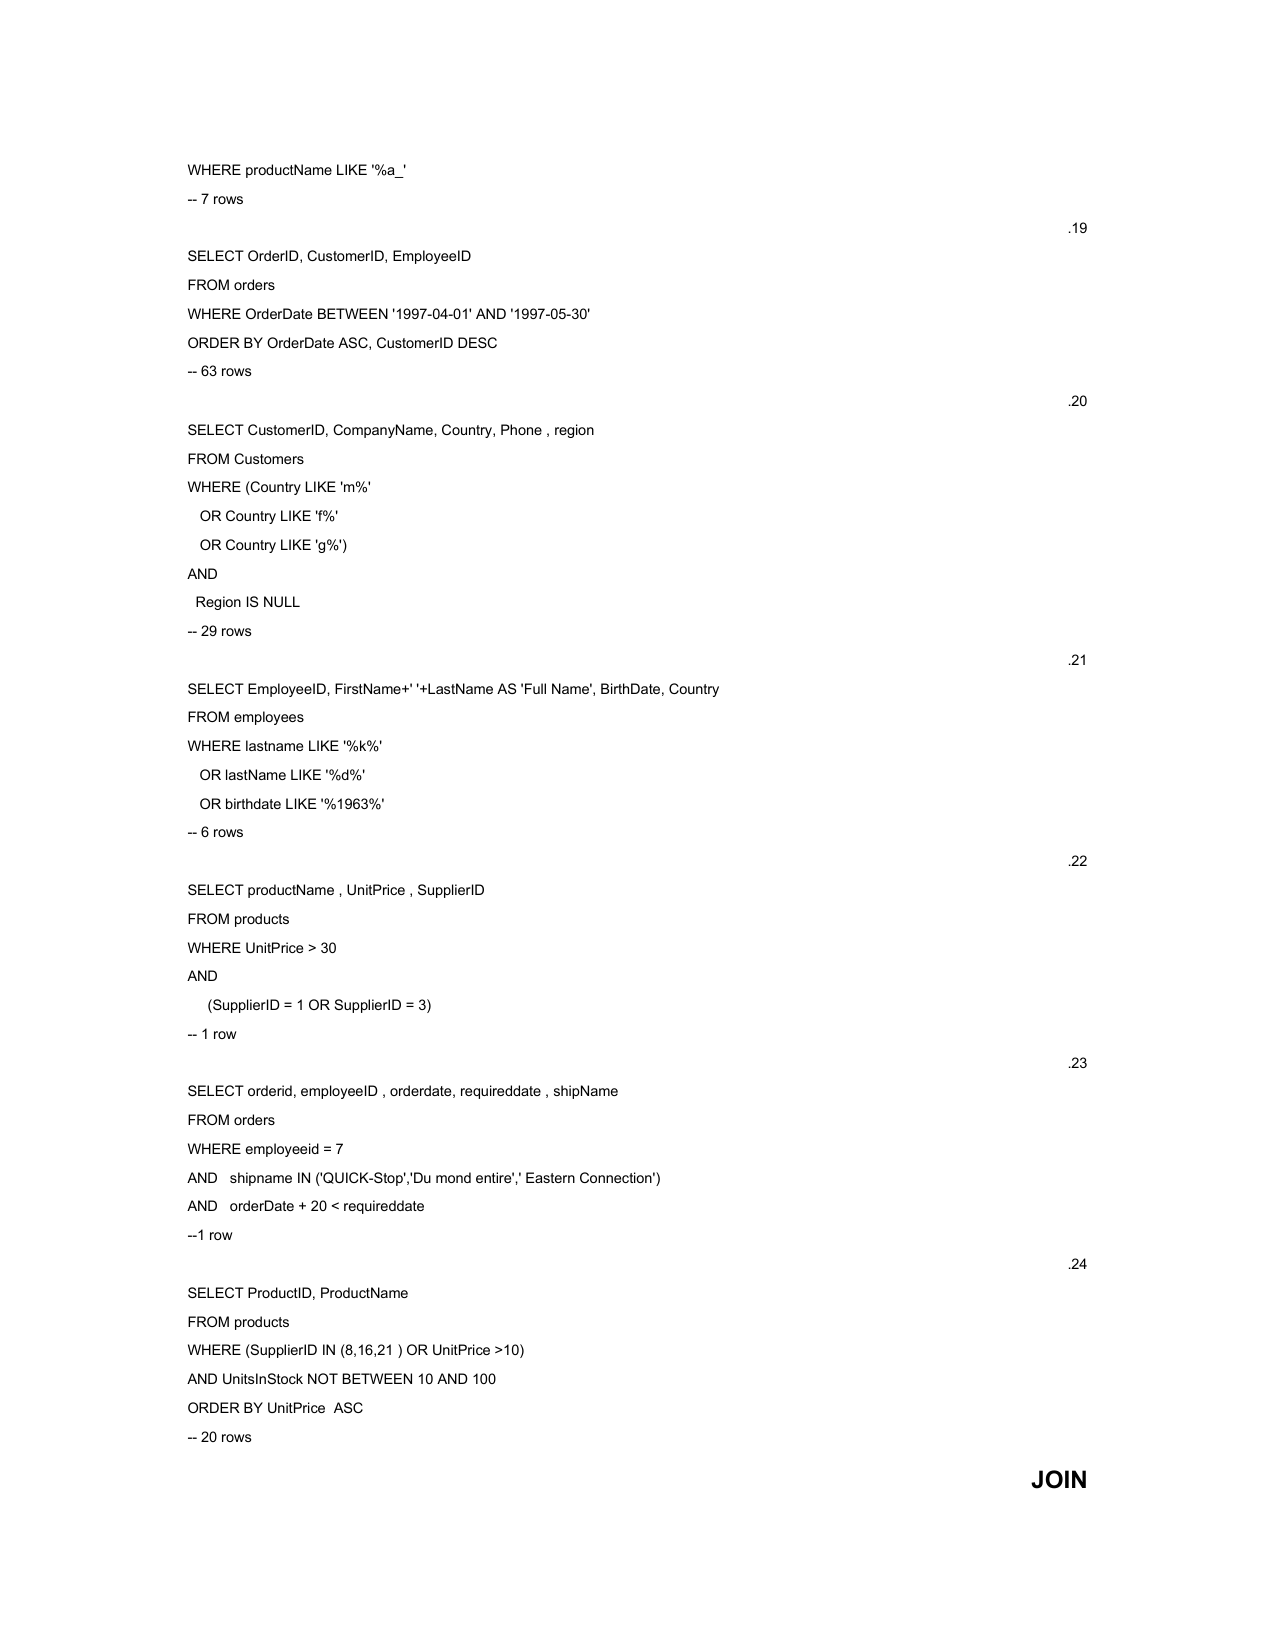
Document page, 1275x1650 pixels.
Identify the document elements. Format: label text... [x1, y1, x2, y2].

text SELECT orderid, employeeID , orderdate, requireddate , shipName [187, 1071, 1087, 1100]
text SELECT productName , UnitPrice , SupplierID [187, 870, 1087, 899]
text FROM orders [187, 1100, 1087, 1129]
text FROM products [187, 1301, 1087, 1330]
text WHERE (Country LIKE 'm%' [187, 467, 1087, 496]
text OR birthdate LIKE '%1963%' [187, 784, 1087, 812]
text Region IS NULL [187, 582, 1087, 611]
text 19. [187, 208, 1088, 236]
text AND shipname IN ('QUICK-Stop','Du mond entire',' Eastern Connection') [187, 1158, 1087, 1186]
text WHERE lastname LIKE '%k%' [187, 726, 1087, 755]
text AND [187, 956, 1087, 985]
text OR Country LIKE 'f%' [187, 496, 1087, 525]
text WHERE productName LIKE '%a_' [187, 150, 1087, 179]
text OR Country LIKE 'g%') [187, 525, 1087, 553]
text -- 6 rows [187, 812, 1087, 841]
text ORDER BY UnitPrice ASC [187, 1388, 1087, 1416]
text SELECT CustomerID, CompanyName, Country, Phone , region [187, 410, 1087, 438]
text OR lastName LIKE '%d%' [187, 755, 1087, 784]
text SELECT ProductID, ProductName [187, 1273, 1087, 1301]
text FROM orders [187, 265, 1087, 294]
text 23. [187, 1043, 1088, 1071]
text FROM employees [187, 697, 1087, 726]
text WHERE OrderDate BETWEEN '1997-04-01' AND '1997-05-30' [187, 294, 1087, 323]
text -- 63 rows [187, 351, 1087, 380]
text -- 20 rows [187, 1416, 1087, 1445]
text FROM Customers [187, 438, 1087, 467]
text AND [187, 553, 1087, 582]
text WHERE UnitPrice > 30 [187, 927, 1087, 956]
text -- 7 rows [187, 179, 1087, 207]
text JOIN [187, 1446, 1087, 1494]
text WHERE (SupplierID IN (8,16,21 ) OR UnitPrice >10) [187, 1330, 1087, 1359]
text (SupplierID = 1 OR SupplierID = 3) [187, 985, 1087, 1014]
text AND UnitsInStock NOT BETWEEN 10 AND 100 [187, 1359, 1087, 1388]
text 20. [187, 381, 1088, 410]
text WHERE employeeid = 7 [187, 1129, 1087, 1158]
text 22. [187, 841, 1088, 870]
text ORDER BY OrderDate ASC, CustomerID DESC [187, 323, 1087, 351]
text -- 29 rows [187, 611, 1087, 640]
text FROM products [187, 899, 1087, 927]
text SELECT EmployeeID, FirstName+' '+LastName AS 'Full Name', BirthDate, Country [187, 669, 1087, 697]
text AND orderDate + 20 < requireddate [187, 1186, 1087, 1215]
text -- 1 row [187, 1014, 1087, 1042]
text --1 row [187, 1215, 1087, 1244]
text 21. [187, 640, 1088, 669]
text 24. [187, 1244, 1088, 1273]
text SELECT OrderID, CustomerID, EmployeeID [187, 236, 1087, 265]
